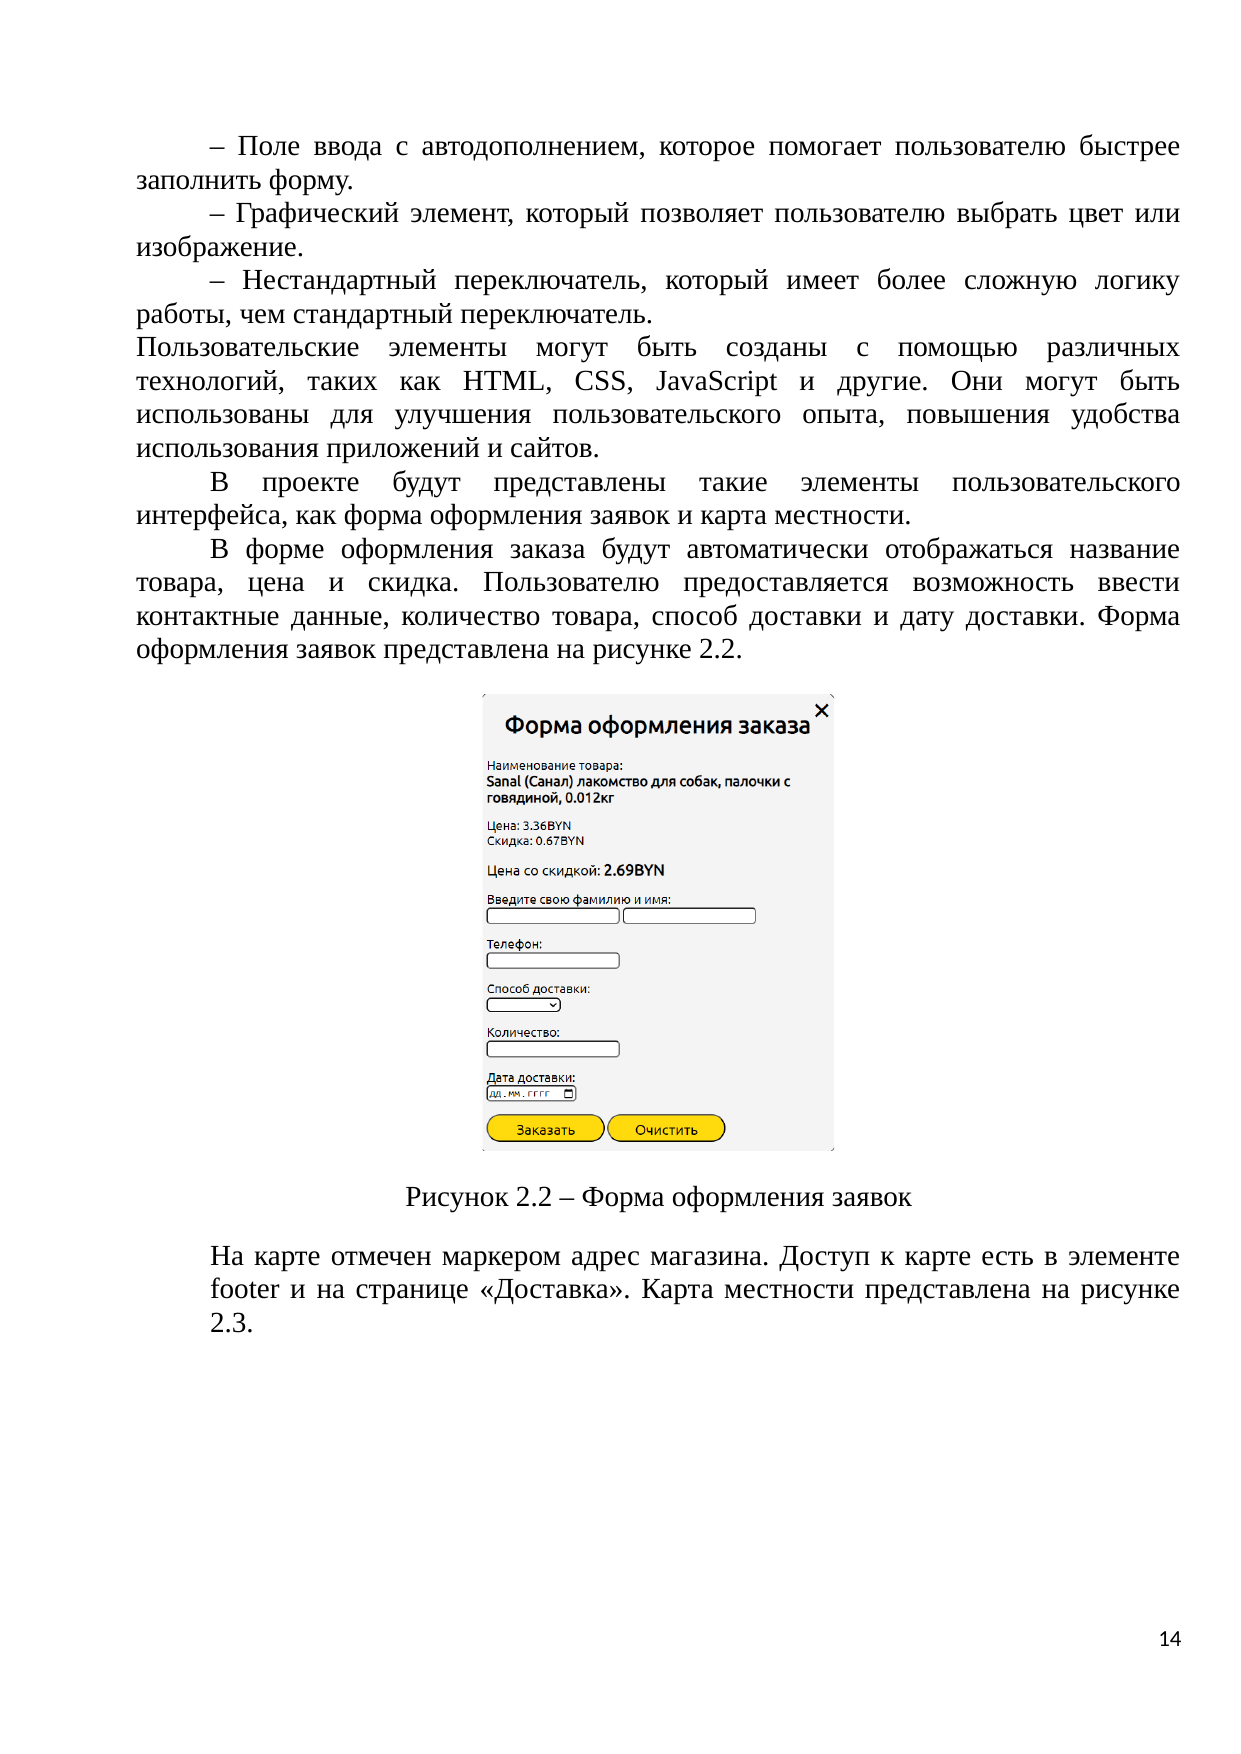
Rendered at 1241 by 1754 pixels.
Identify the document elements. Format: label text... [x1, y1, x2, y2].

text На карте отмечен маркером адрес магазина. Доступ к карте есть в элементе footer и на странице «Доставка». Карта местности представлена на рисунке 2.3. [210, 1238, 1181, 1338]
text В проекте будут представлены такие элементы пользовательского интерфейса, как форма оформления заявок и карта местности. [136, 464, 1181, 531]
text – Графический элемент, который позволяет пользователю выбрать цвет или изображение. [136, 195, 1181, 262]
text – Поле ввода с автодополнением, которое помогает пользователю быстрее заполнить форму. [136, 128, 1181, 195]
text Рисунок 2.2 – Форма оформления заявок [136, 1179, 1181, 1213]
text Пользовательские элементы могут быть созданы с помощью различных технологий, таких как HTML, CSS, JavaScript и другие. Они могут быть использованы для улучшения пользовательского опыта, повышения удобства использования приложений и сайтов. [136, 329, 1181, 464]
text В форме оформления заказа будут автоматически отображаться название товара, цена и скидка. Пользователю предоставляется возможность ввести контактные данные, количество товара, способ доставки и дату доставки. Форма оформления заявок представлена на рисунке 2.2. [136, 531, 1181, 665]
picture [482, 694, 835, 1151]
text – Нестандартный переключатель, который имеет более сложную логику работы, чем стандартный переключатель. [136, 262, 1181, 329]
